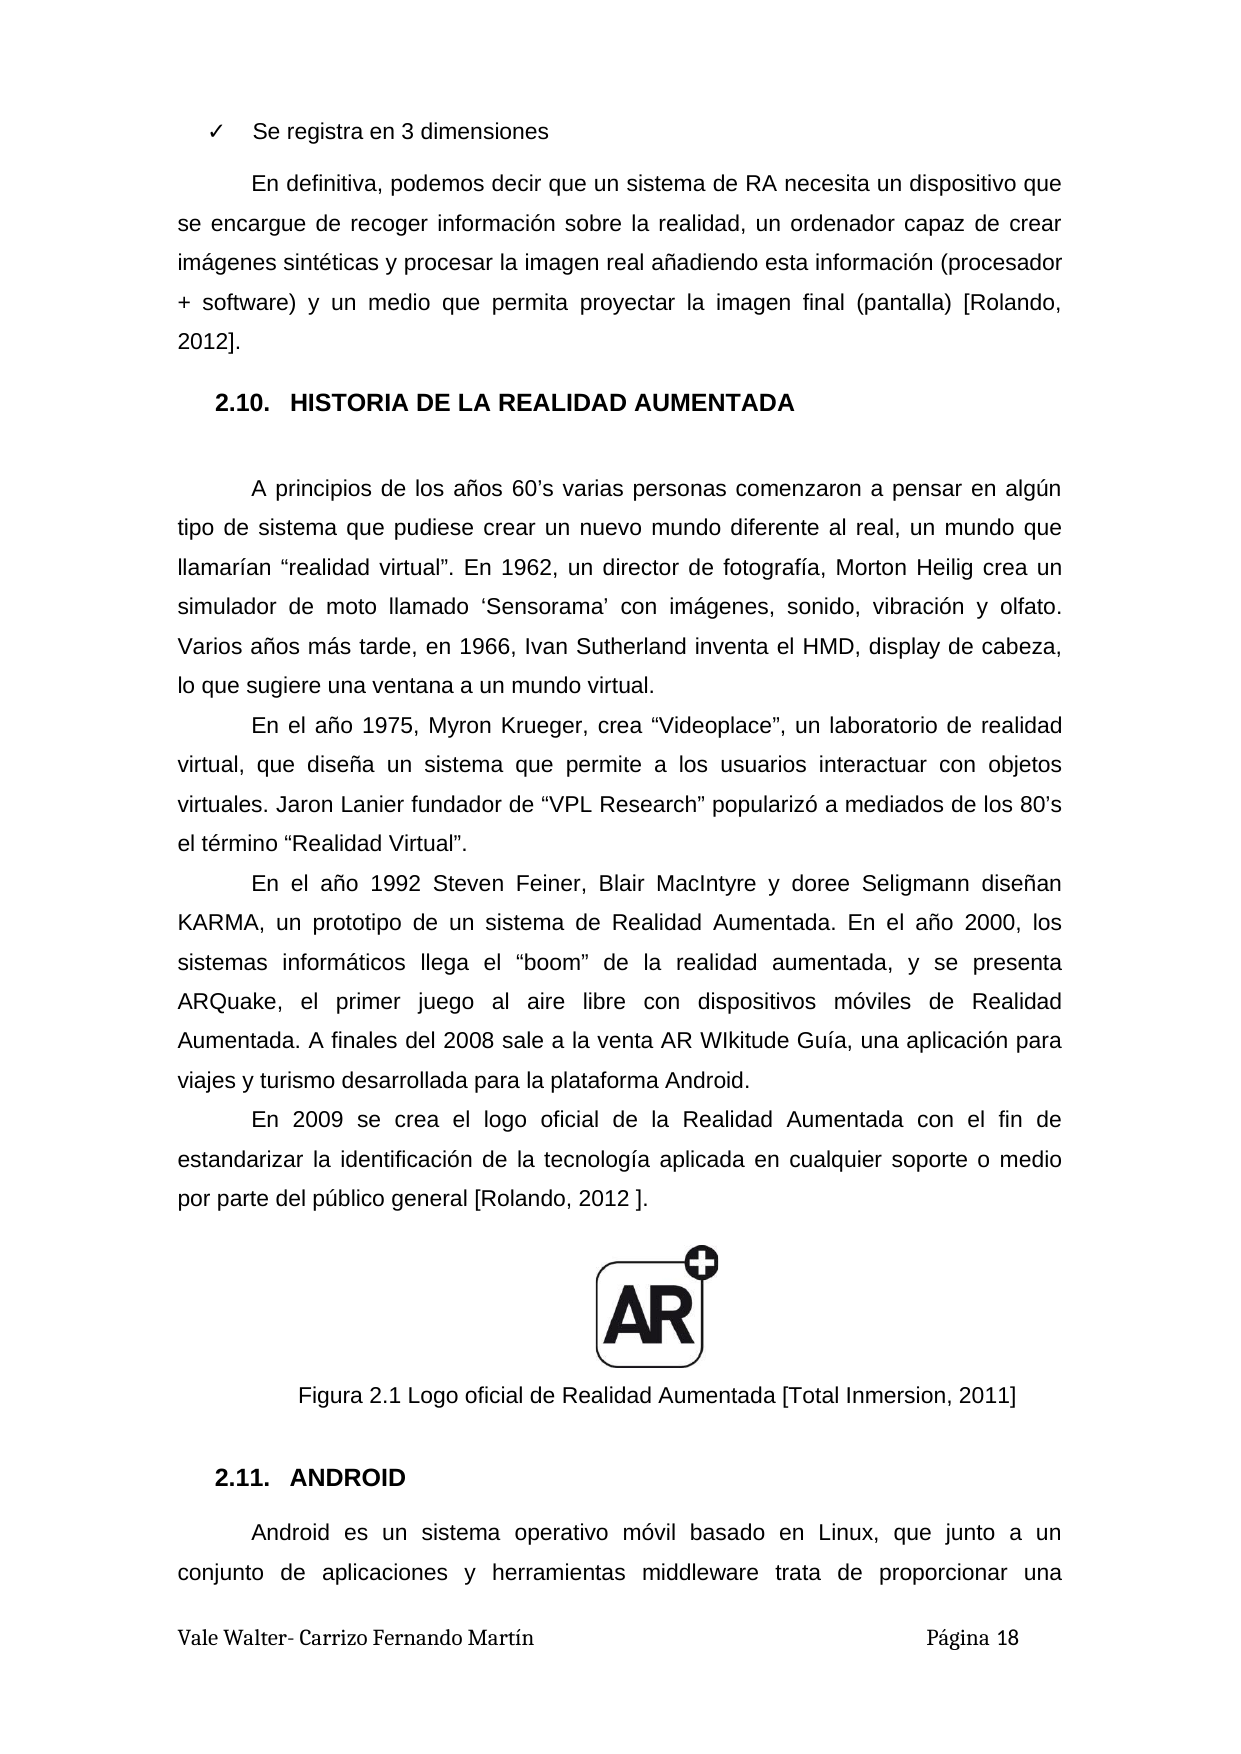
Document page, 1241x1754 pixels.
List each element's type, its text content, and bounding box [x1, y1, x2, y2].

text Figura 2.1 Logo oficial de Realidad Aumentada [Total Inmersion, 2011] [177, 1382, 1063, 1408]
list Se registra en 3 dimensiones [207, 118, 1063, 144]
text En el año 1992 Steven Feiner, Blair MacIntyre y doree Seligmann diseñan KARMA, un prototipo de un sistema de Realidad Aumentada. En el año 2000, los sistemas informáticos llega el “boom” de la realidad aumentada, y se presenta ARQuake, el primer juego al aire libre con dispositivos móviles de Realidad Aumentada. A finales del 2008 sale a la venta AR WIkitude Guía, una aplicación para viajes y turismo desarrollada para la plataforma Android. [177, 869, 1063, 1093]
text En definitiva, podemos decir que un sistema de RA necesita un dispositivo que se encargue de recoger información sobre la realidad, un ordenador capaz de crear imágenes sintéticas y procesar la imagen real añadiendo esta información (procesador + software) y un medio que permita proyectar la imagen final (pantalla) [Rolando, 2012]. [177, 170, 1063, 354]
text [177, 1519, 1063, 1585]
list ANDROID [214, 1463, 1063, 1492]
text En 2009 se crea el logo oficial de la Realidad Aumentada con el fin de estandarizar la identificación de la tecnología aplicada en cualquier soporte o medio por parte del público general [Rolando, 2012 ]. [177, 1106, 1063, 1212]
text En el año 1975, Myron Krueger, crea “Videoplace”, un laboratorio de realidad virtual, que diseña un sistema que permite a los usuarios interactuar con objetos virtuales. Jaron Lanier fundador de “VPL Research” popularizó a mediados de los 80’s el término “Realidad Virtual”. [177, 712, 1063, 856]
picture [595, 1245, 719, 1368]
text A principios de los años 60’s varias personas comenzaron a pensar en algún tipo de sistema que pudiese crear un nuevo mundo diferente al real, un mundo que llamarían “realidad virtual”. En 1962, un director de fotografía, Morton Heilig crea un simulador de moto llamado ‘Sensorama’ con imágenes, sonido, vibración y olfato. Varios años más tarde, en 1966, Ivan Sutherland inventa el HMD, display de cabeza, lo que sugiere una ventana a un mundo virtual. [177, 475, 1063, 698]
list HISTORIA DE LA REALIDAD AUMENTADA [215, 388, 1063, 417]
